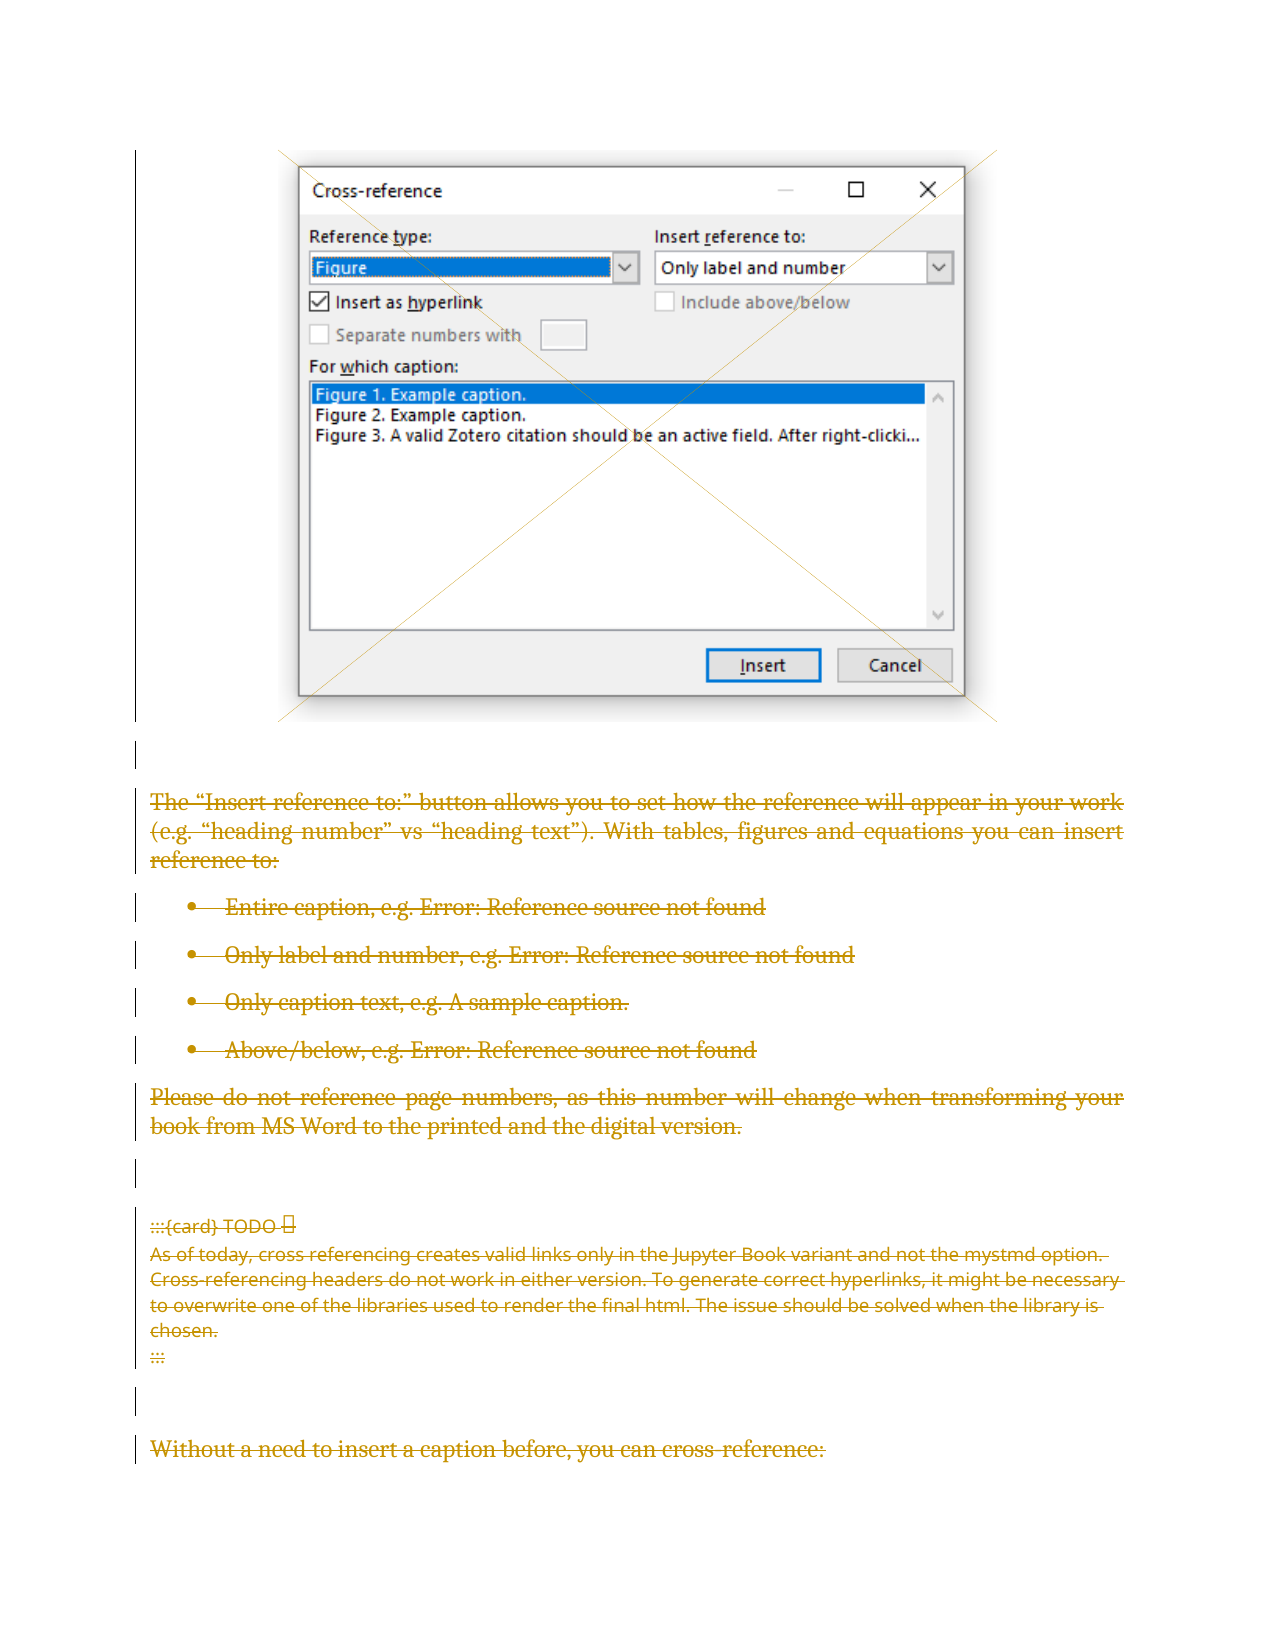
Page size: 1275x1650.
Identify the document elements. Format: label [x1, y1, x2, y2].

picture [278, 151, 636, 721]
picture [639, 151, 997, 721]
picture [280, 150, 995, 435]
picture [280, 437, 995, 722]
